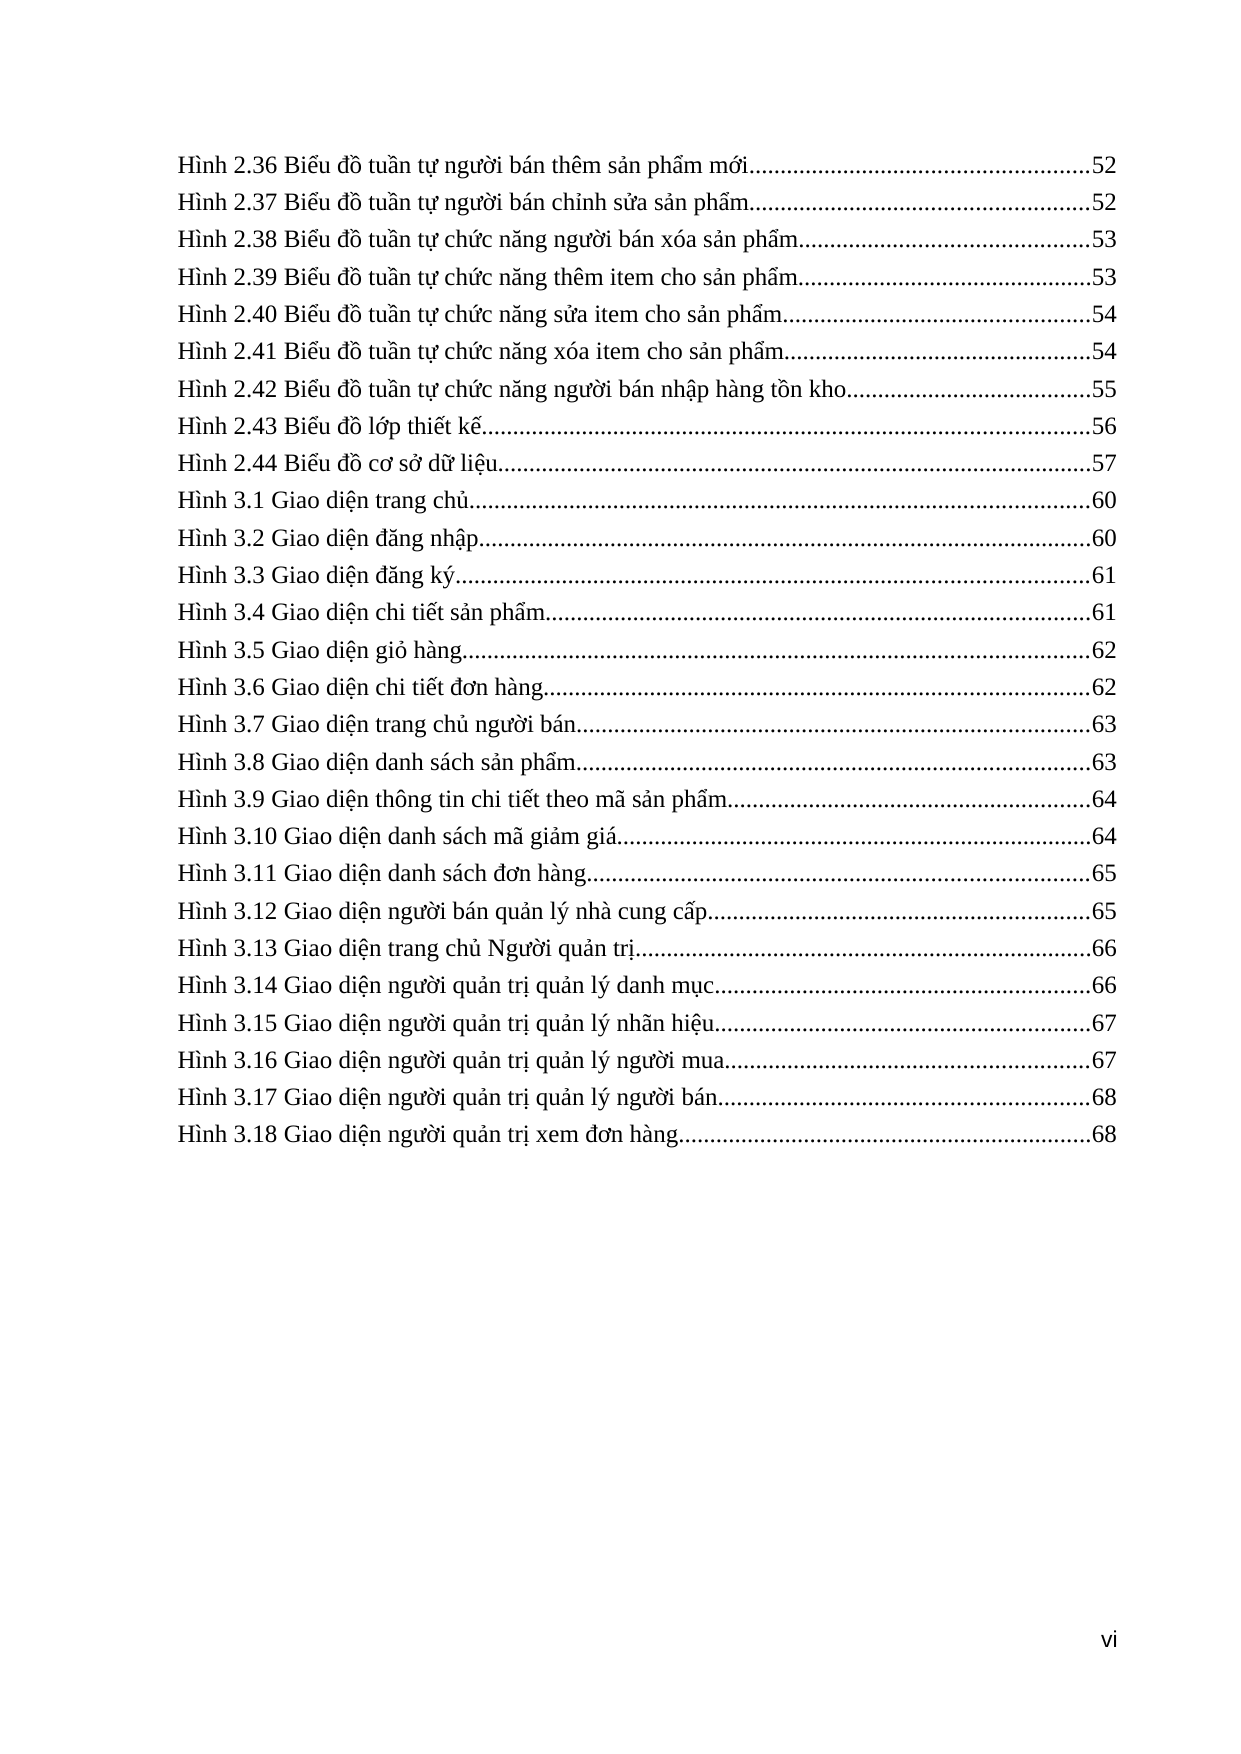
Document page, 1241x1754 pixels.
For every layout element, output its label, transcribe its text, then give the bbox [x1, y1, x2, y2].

text Hình 2.37 Biểu đồ tuần tự người bán chỉnh sửa sản phẩm 52 [177, 187, 1122, 216]
text Hình 3.16 Giao diện người quản trị quản lý người mua 67 [177, 1045, 1122, 1074]
text Hình 3.11 Giao diện danh sách đơn hàng 65 [177, 858, 1122, 887]
text Hình 2.36 Biểu đồ tuần tự người bán thêm sản phẩm mới 52 [177, 150, 1122, 179]
text Hình 2.43 Biểu đồ lớp thiết kế 56 [177, 411, 1122, 440]
text Hình 3.8 Giao diện danh sách sản phẩm 63 [177, 747, 1122, 775]
text Hình 3.2 Giao diện đăng nhập 60 [177, 523, 1122, 552]
text Hình 3.12 Giao diện người bán quản lý nhà cung cấp 65 [177, 896, 1122, 924]
text Hình 3.15 Giao diện người quản trị quản lý nhãn hiệu 67 [177, 1008, 1122, 1036]
text Hình 3.9 Giao diện thông tin chi tiết theo mã sản phẩm 64 [177, 784, 1122, 813]
text Hình 2.42 Biểu đồ tuần tự chức năng người bán nhập hàng tồn kho 55 [177, 374, 1122, 402]
text Hình 3.5 Giao diện giỏ hàng 62 [177, 635, 1122, 663]
text Hình 3.14 Giao diện người quản trị quản lý danh mục 66 [177, 970, 1122, 999]
text Hình 2.44 Biểu đồ cơ sở dữ liệu 57 [177, 448, 1122, 477]
text Hình 2.39 Biểu đồ tuần tự chức năng thêm item cho sản phẩm 53 [177, 262, 1122, 291]
text Hình 3.18 Giao diện người quản trị xem đơn hàng 68 [177, 1119, 1122, 1148]
text Hình 3.13 Giao diện trang chủ Người quản trị 66 [177, 933, 1122, 962]
text Hình 2.41 Biểu đồ tuần tự chức năng xóa item cho sản phẩm 54 [177, 336, 1122, 365]
text Hình 2.38 Biểu đồ tuần tự chức năng người bán xóa sản phẩm 53 [177, 224, 1122, 253]
text Hình 3.6 Giao diện chi tiết đơn hàng 62 [177, 672, 1122, 701]
text Hình 3.1 Giao diện trang chủ 60 [177, 486, 1122, 514]
text Hình 3.10 Giao diện danh sách mã giảm giá 64 [177, 821, 1122, 850]
text Hình 2.40 Biểu đồ tuần tự chức năng sửa item cho sản phẩm 54 [177, 299, 1122, 328]
text Hình 3.17 Giao diện người quản trị quản lý người bán 68 [177, 1082, 1122, 1111]
text Hình 3.4 Giao diện chi tiết sản phẩm 61 [177, 597, 1122, 626]
text Hình 3.3 Giao diện đăng ký 61 [177, 560, 1122, 589]
text Hình 3.7 Giao diện trang chủ người bán 63 [177, 709, 1122, 738]
